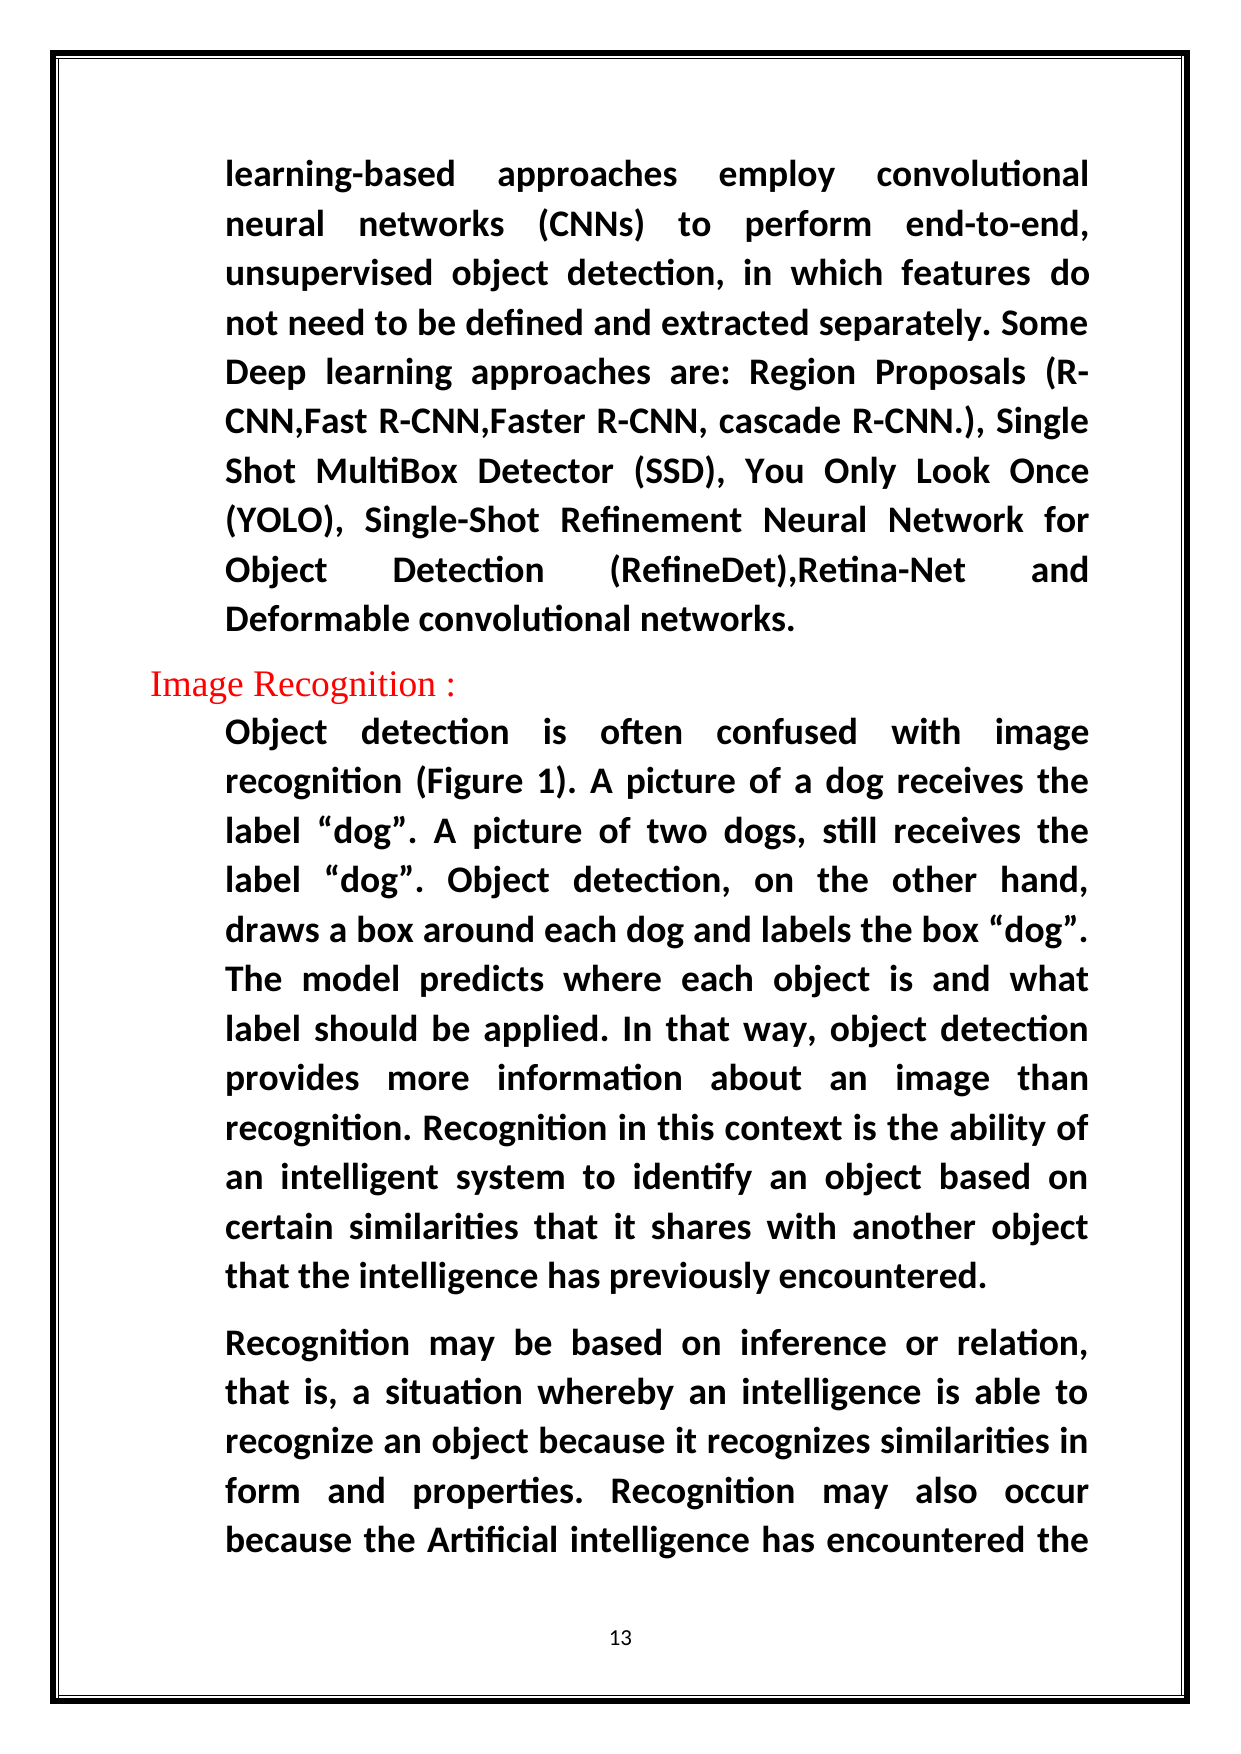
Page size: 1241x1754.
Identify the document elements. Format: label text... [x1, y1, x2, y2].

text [225, 1318, 1090, 1562]
subtitle Image Recognition : [150, 661, 1090, 704]
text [225, 150, 1090, 641]
text Object detection is often confused with image recognition (Figure 1). A picture of a dog receives the label “dog”. A picture of two dogs, still receives the label “dog”. Object detection, on the other hand, draws a box around each dog and labels the box “dog”. The model predicts where each object is and what label should be applied. In that way, object detection provides more information about an image than recognition. Recognition in this context is the ability of an intelligent system to identify an object based on certain similarities that it shares with another object that the intelligence has previously encountered. [225, 708, 1090, 1298]
